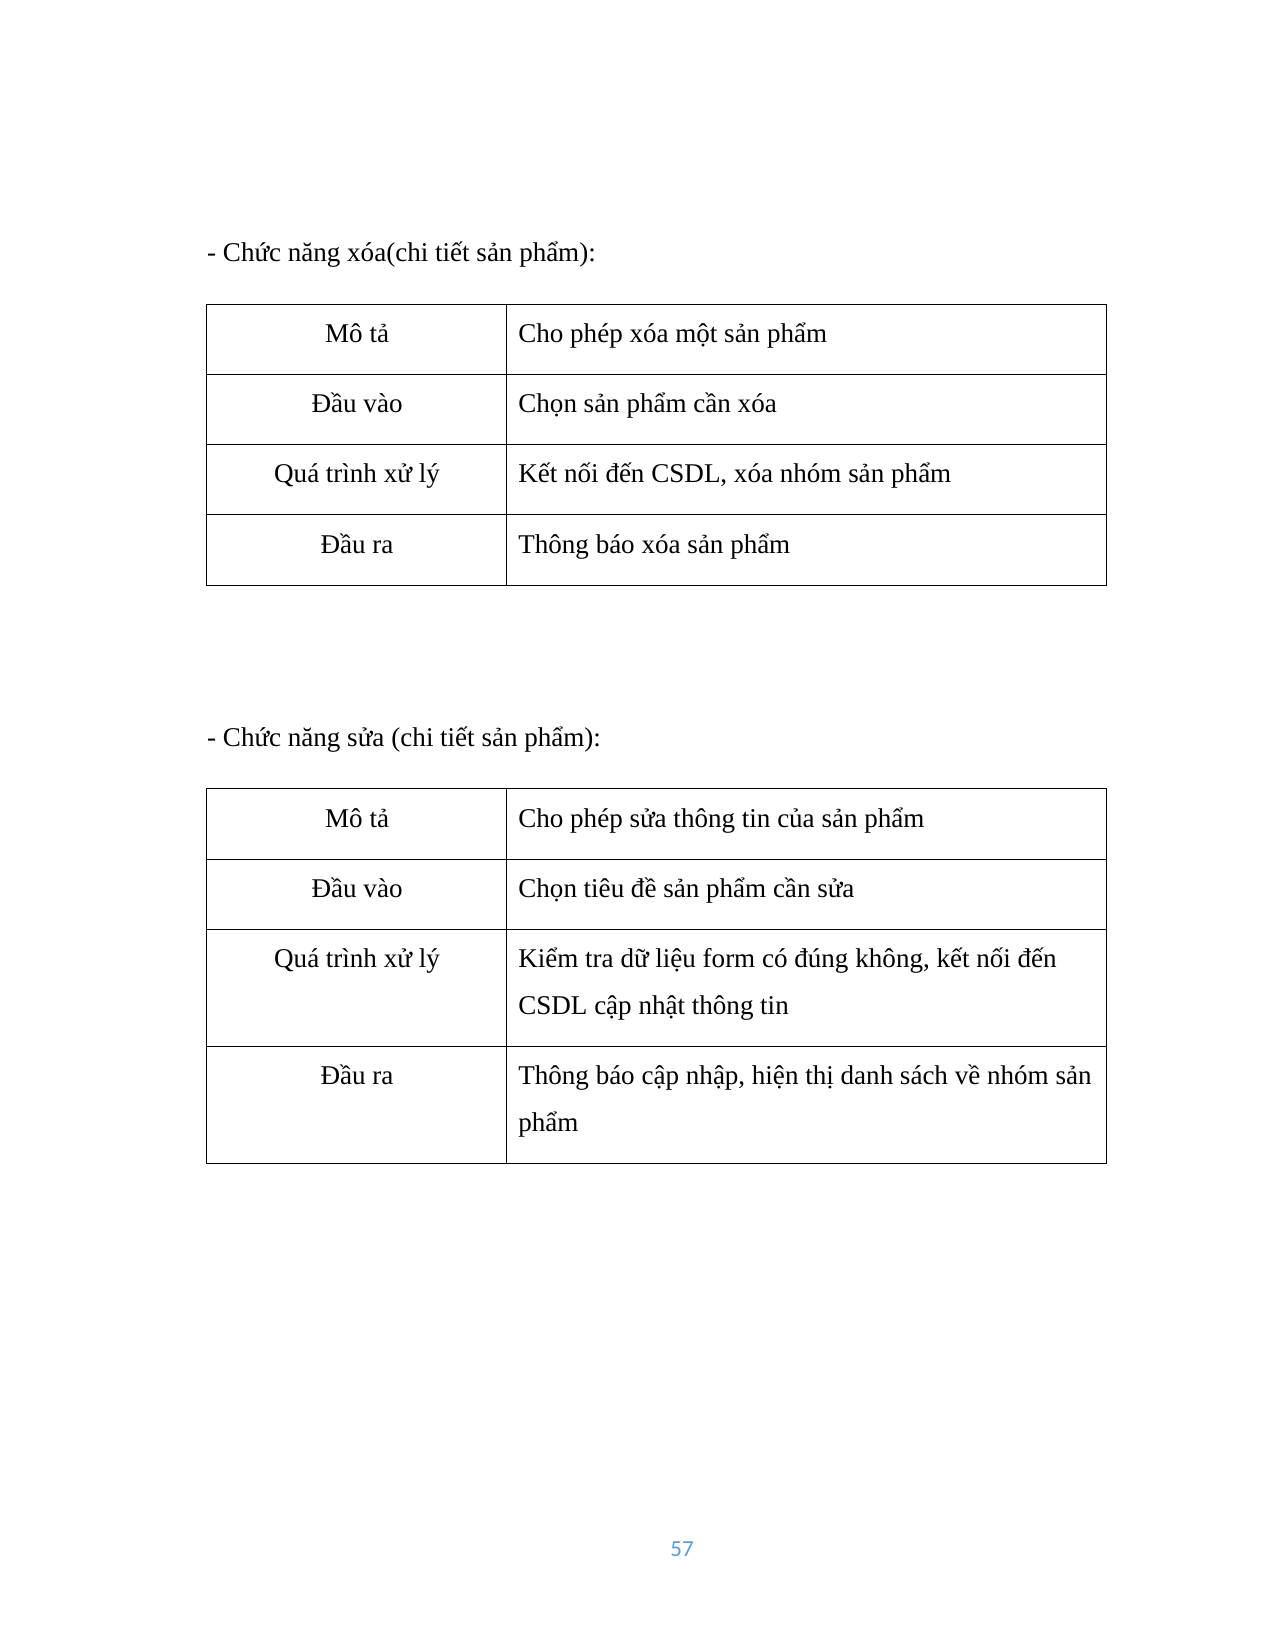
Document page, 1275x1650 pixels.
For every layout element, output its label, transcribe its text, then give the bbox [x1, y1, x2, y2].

table_header Cho phép sửa thông tin của sản phẩm [507, 789, 1106, 858]
table_cell Quá trình xử lý [207, 930, 506, 1046]
table_cell Thông báo xóa sản phẩm [507, 515, 1106, 585]
table_cell Thông báo cập nhập, hiện thị danh sách về nhóm sản phẩm [507, 1047, 1106, 1163]
table_cell Kết nối đến CSDL, xóa nhóm sản phẩm [507, 445, 1106, 514]
table_cell Đầu ra [207, 515, 506, 585]
table_cell Chọn tiêu đề sản phẩm cần sửa [507, 860, 1106, 929]
table_header Cho phép xóa một sản phẩm [507, 305, 1106, 374]
table_cell Chọn sản phẩm cần xóa [507, 375, 1106, 444]
table_cell Đầu vào [207, 375, 506, 444]
table_header Mô tả [207, 789, 506, 858]
table_cell Quá trình xử lý [207, 445, 506, 514]
table_cell Kiểm tra dữ liệu form có đúng không, kết nối đến CSDL cập nhật thông tin [507, 930, 1106, 1046]
table_header Mô tả [207, 305, 506, 374]
text - Chức năng xóa(chi tiết sản phẩm): [207, 236, 1157, 267]
text - Chức năng sửa (chi tiết sản phẩm): [207, 721, 1157, 752]
table_cell Đầu vào [207, 860, 506, 929]
table_cell Đầu ra [207, 1047, 506, 1163]
